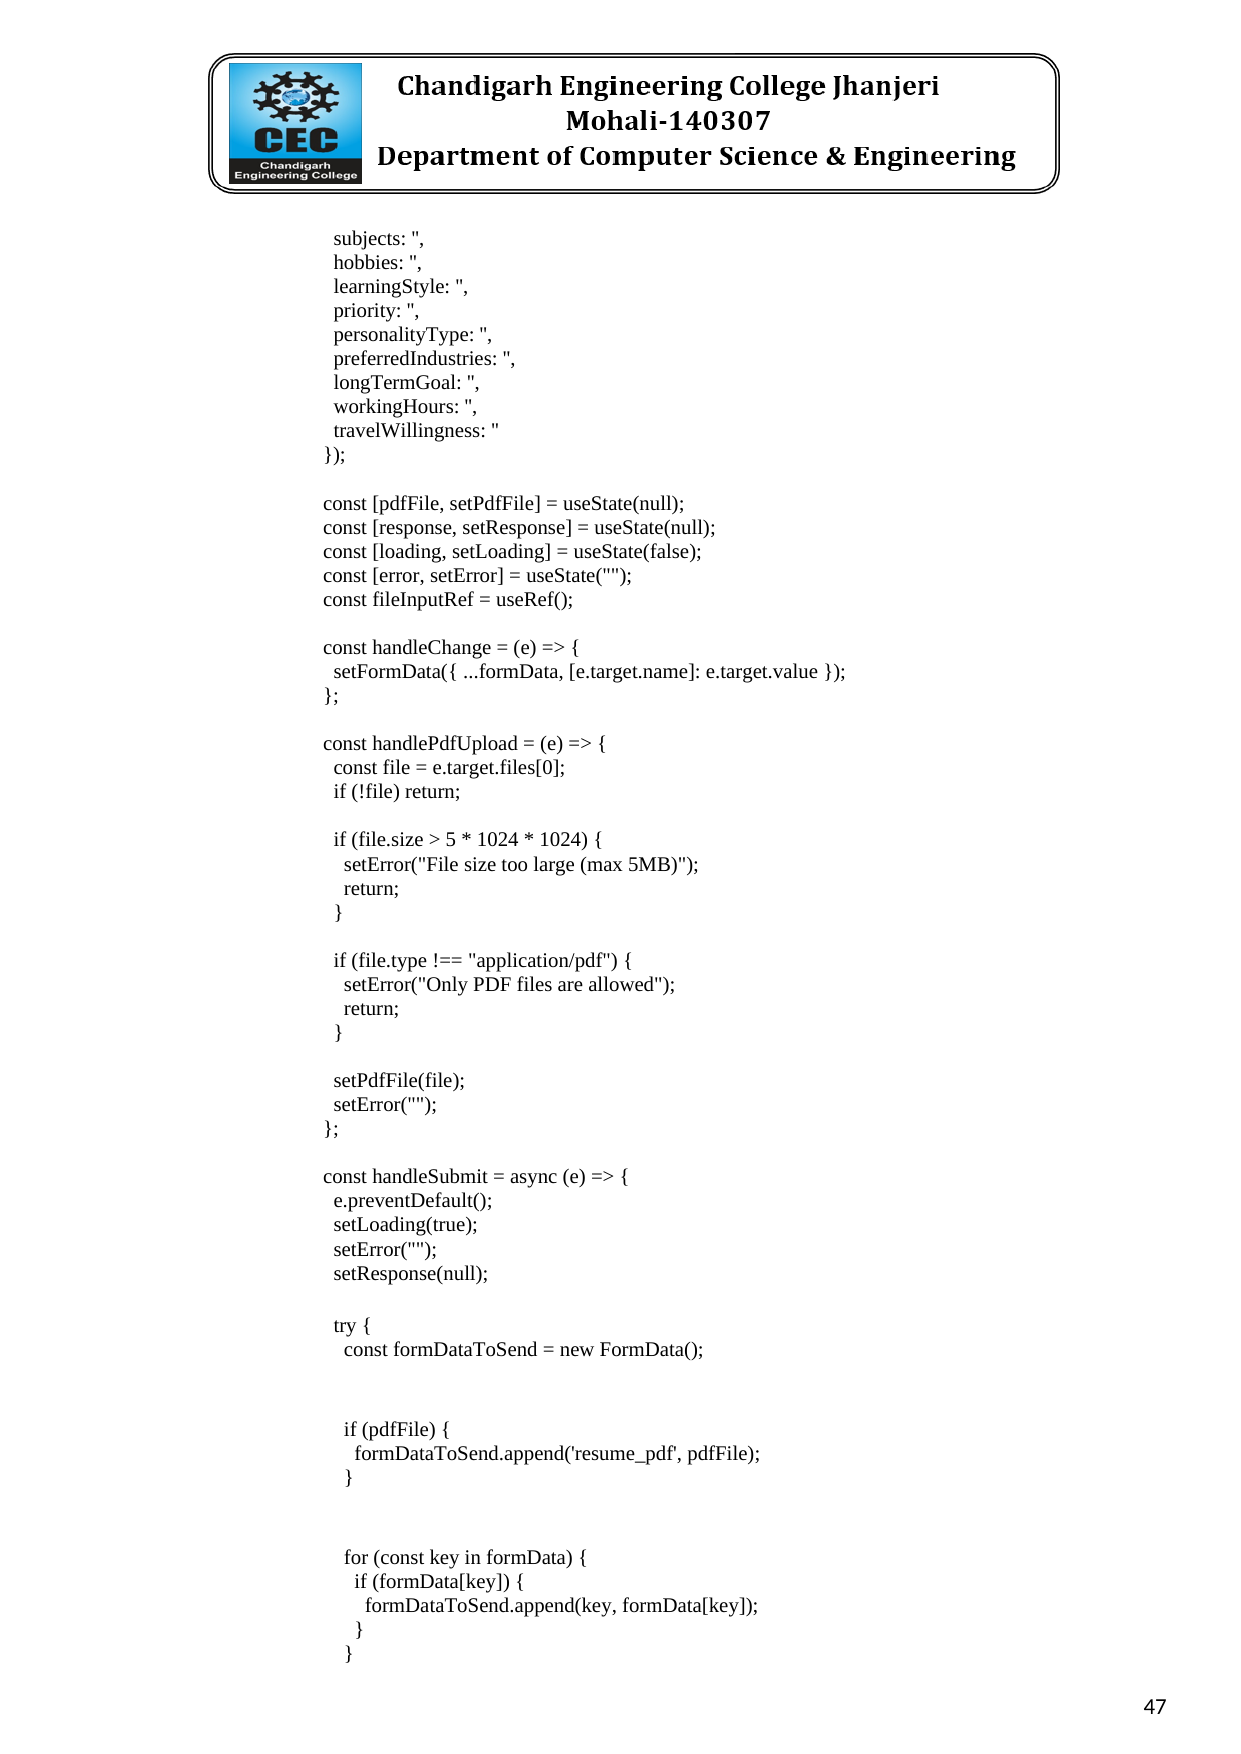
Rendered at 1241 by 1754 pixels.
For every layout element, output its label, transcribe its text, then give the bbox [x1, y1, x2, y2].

list } [312, 1020, 1166, 1044]
list const file = e.target.files[0]; [312, 755, 1166, 779]
list setError("File size too large (max 5MB)"); [312, 851, 1166, 876]
list }; [312, 1116, 1166, 1140]
list const [loading, setLoading] = useState(false); [312, 539, 1166, 563]
list } [312, 1641, 1166, 1665]
list setFormData({ ...formData, [e.target.name]: e.target.value }); [312, 659, 1166, 683]
list e.preventDefault(); [312, 1188, 1166, 1212]
list const [pdfFile, setPdfFile] = useState(null); [312, 491, 1166, 514]
picture [162, 29, 1102, 226]
list if (file.size > 5 * 1024 * 1024) { [312, 827, 1166, 851]
list const [response, setResponse] = useState(null); [312, 514, 1166, 539]
list subjects: '', [312, 226, 1166, 250]
list hobbies: '', [312, 250, 1166, 274]
list return; [312, 876, 1166, 899]
list travelWillingness: '' [312, 418, 1166, 442]
list const handleSubmit = async (e) => { [312, 1164, 1166, 1188]
list const formDataToSend = new FormData(); [312, 1337, 1166, 1361]
list if (!file) return; [312, 779, 1166, 803]
list } [312, 1617, 1166, 1641]
list if (pdfFile) { [312, 1417, 1166, 1441]
list } [312, 899, 1166, 924]
list setLoading(true); [312, 1212, 1166, 1236]
list const handlePdfUpload = (e) => { [312, 731, 1166, 755]
list formDataToSend.append('resume_pdf', pdfFile); [312, 1441, 1166, 1465]
list setError(""); [312, 1236, 1166, 1261]
list setResponse(null); [312, 1261, 1166, 1284]
list return; [312, 996, 1166, 1020]
list priority: '', [312, 298, 1166, 322]
list setError("Only PDF files are allowed"); [312, 972, 1166, 996]
list } [312, 1465, 1166, 1489]
list setPdfFile(file); [312, 1068, 1166, 1092]
list for (const key in formData) { [312, 1545, 1166, 1569]
list workingHours: '', [312, 394, 1166, 418]
list try { [312, 1313, 1166, 1337]
list preferredIndustries: '', [312, 346, 1166, 370]
list }); [312, 442, 1166, 466]
list longTermGoal: '', [312, 370, 1166, 394]
list personalityType: '', [312, 322, 1166, 346]
list const handleChange = (e) => { [312, 635, 1166, 659]
list if (formData[key]) { [312, 1569, 1166, 1593]
list const fileInputRef = useRef(); [312, 587, 1166, 611]
list learningStyle: '', [312, 274, 1166, 298]
list if (file.type !== "application/pdf") { [312, 948, 1166, 972]
list const [error, setError] = useState(""); [312, 563, 1166, 587]
list }; [312, 683, 1166, 707]
list formDataToSend.append(key, formData[key]); [312, 1593, 1166, 1617]
list setError(""); [312, 1092, 1166, 1116]
